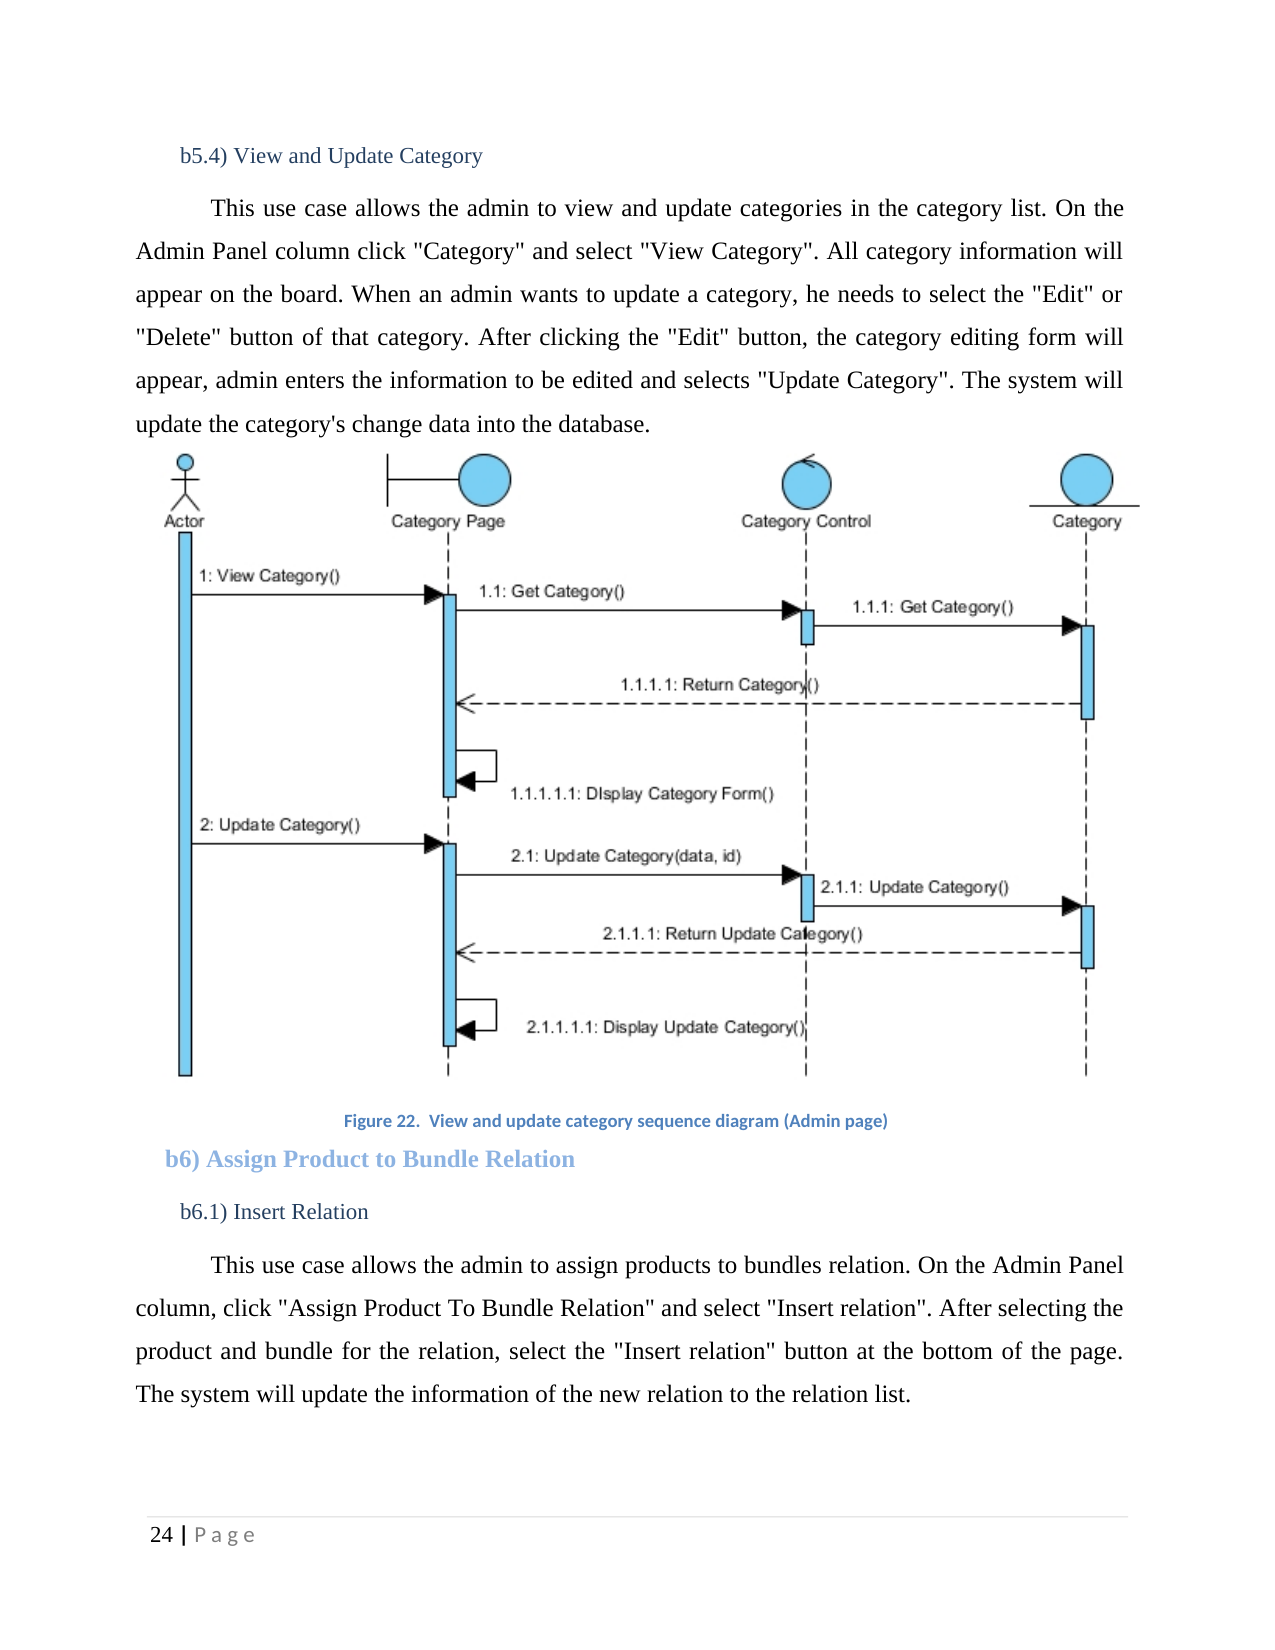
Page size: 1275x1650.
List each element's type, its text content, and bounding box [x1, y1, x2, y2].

picture [135, 451, 1140, 1083]
text This use case allows the admin to view and update categories in the category list. On the Admin Panel column click "Category" and select "View Category". All category information will appear on the board. When an admin wants to update a category, he needs to select the "Edit" or "Delete" button of that category. After clicking the "Edit" button, the category editing form will appear, admin enters the information to be edited and selects "Update Category". The system will update the category's change data into the database. [135, 193, 1125, 437]
list View and update category sequence diagram (Admin page) [135, 1109, 1139, 1132]
subtitle b6.1) Insert Relation [135, 1198, 1139, 1225]
subtitle b5.4) View and Update Category [135, 142, 1139, 168]
subtitle b6) Assign Product to Bundle Relation [165, 1144, 1124, 1173]
text This use case allows the admin to assign products to bundles relation. On the Admin Panel column, click "Assign Product To Bundle Relation" and select "Insert relation". After selecting the product and bundle for the relation, select the "Insert relation" button at the bottom of the page. The system will update the information of the new relation to the relation list. [135, 1250, 1125, 1408]
